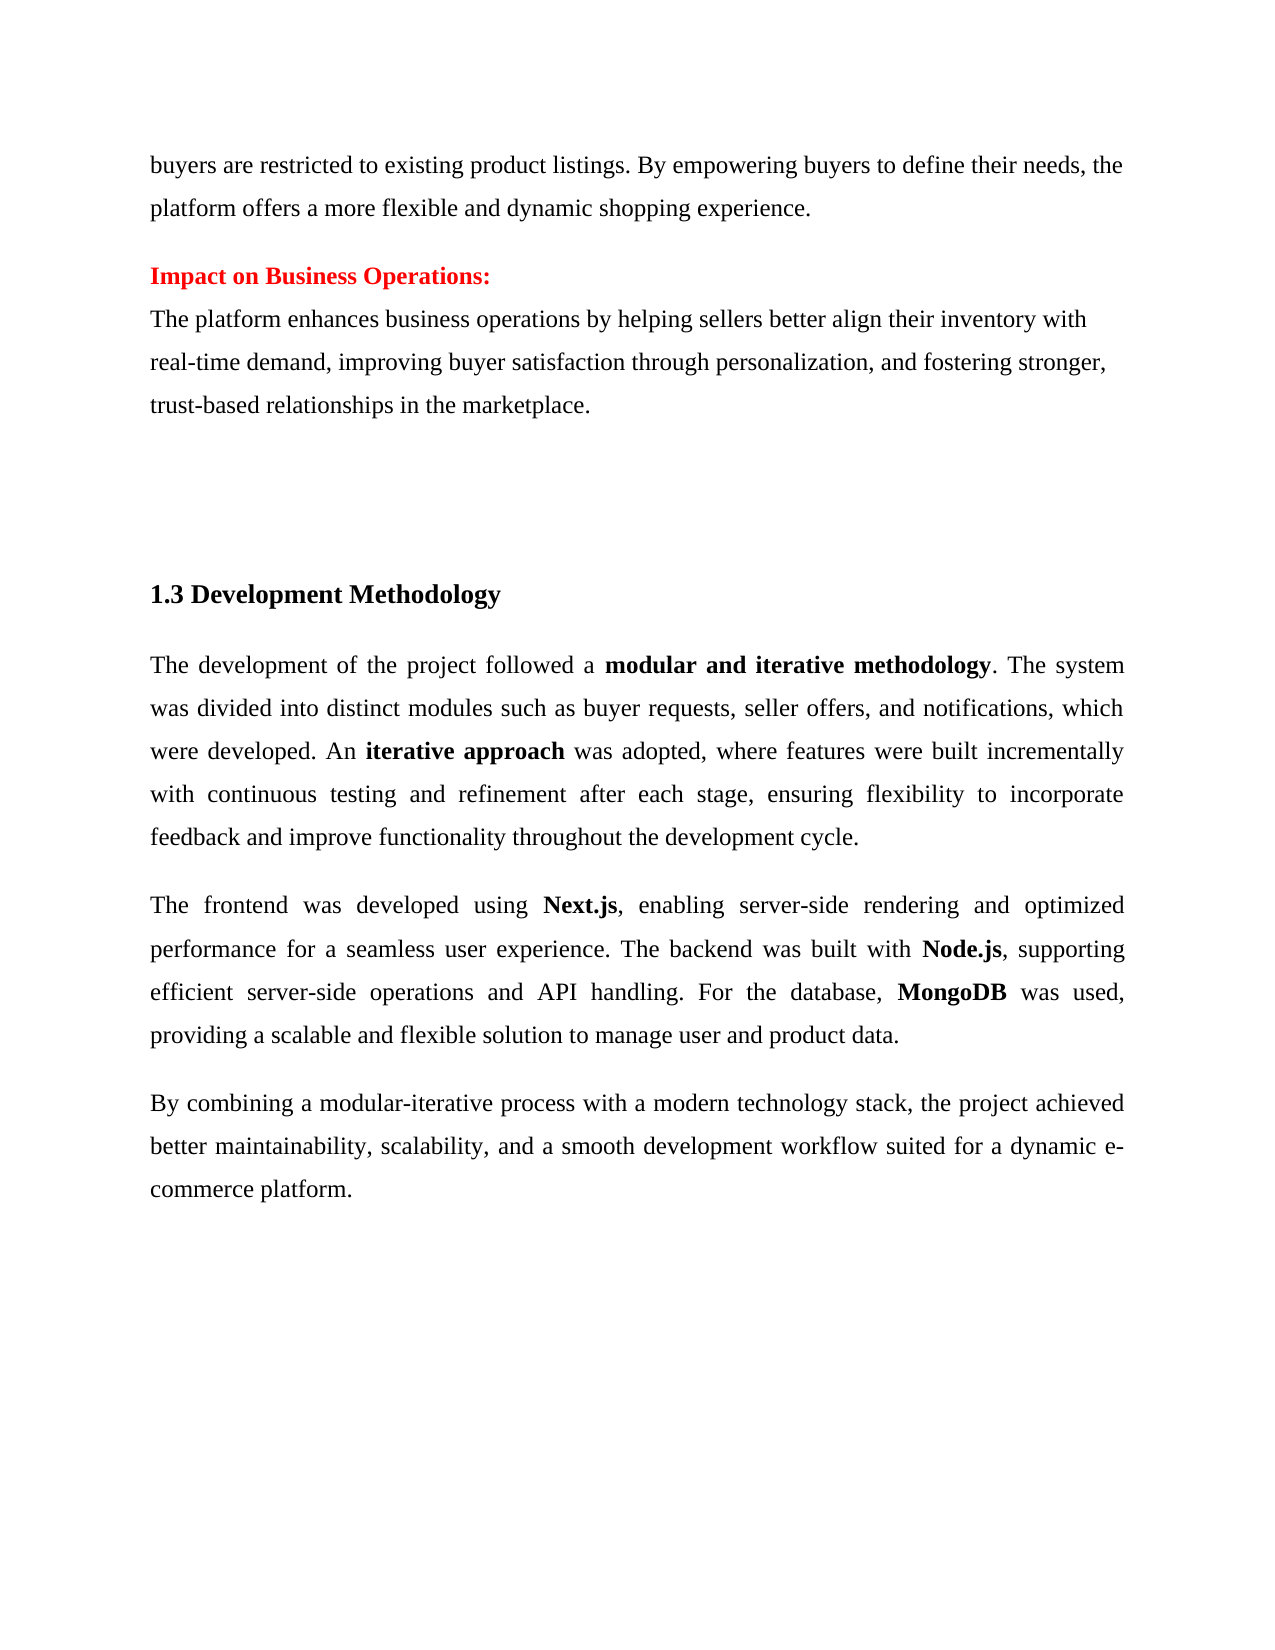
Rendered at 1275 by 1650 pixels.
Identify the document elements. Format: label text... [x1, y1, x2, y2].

text Impact on Business Operations: The platform enhances business operations by helping sellers better align their inventory with real-time demand, improving buyer satisfaction through personalization, and fostering stronger, trust-based relationships in the marketplace. [150, 261, 1125, 419]
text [150, 150, 1125, 222]
text The frontend was developed using Next.js, enabling server-side rendering and optimized performance for a seamless user experience. The backend was built with Node.js, supporting efficient server-side operations and API handling. For the database, MongoDB was used, providing a scalable and flexible solution to manage user and product data. [150, 891, 1125, 1049]
subtitle 1.3 Development Methodology [150, 578, 1125, 609]
text By combining a modular-iterative process with a modern technology stack, the project achieved better maintainability, scalability, and a smooth development workflow suited for a dynamic e-commerce platform. [150, 1088, 1125, 1203]
text The development of the project followed a modular and iterative methodology. The system was divided into distinct modules such as buyer requests, seller offers, and notifications, which were developed. An iterative approach was adopted, where features were built incrementally with continuous testing and refinement after each stage, ensuring flexibility to incorporate feedback and improve functionality throughout the development cycle. [150, 650, 1125, 851]
